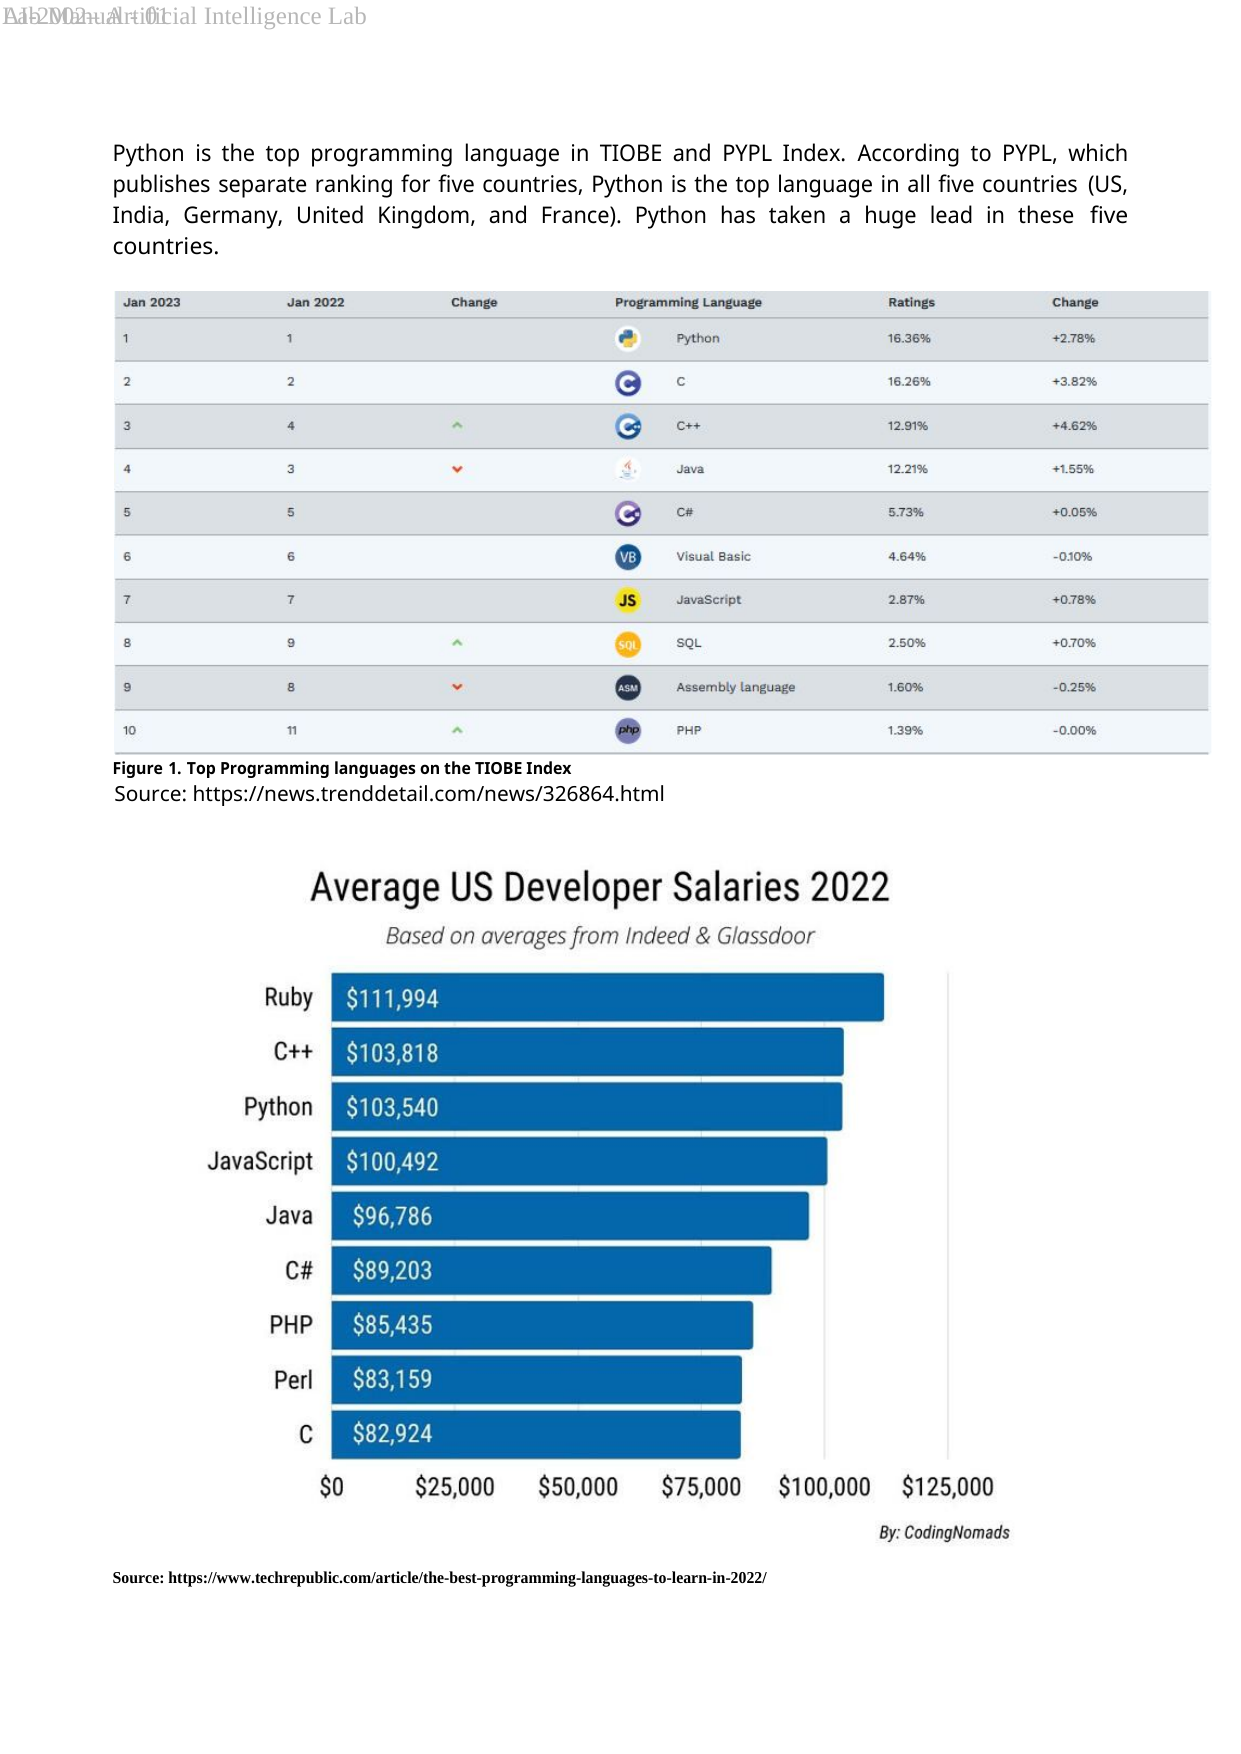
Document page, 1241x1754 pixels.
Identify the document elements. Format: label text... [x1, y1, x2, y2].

text Figure 1. Top Programming languages on the TIOBE Index [112, 756, 1123, 779]
picture [114, 291, 1212, 755]
text Python is the top programming language in TIOBE and PYPL Index. According to PYPL, which publishes separate ranking for five countries, Python is the top language in all five countries (US, India, Germany, United Kingdom, and France). Python has taken a huge lead in these five countries. [112, 137, 1128, 262]
picture [112, 835, 1088, 1567]
text Source: https://news.trenddetail.com/news/326864.html [114, 779, 1217, 807]
text Source: https://www.techrepublic.com/article/the-best-programming-languages-to-learn-in-2022/ [112, 1567, 1217, 1587]
